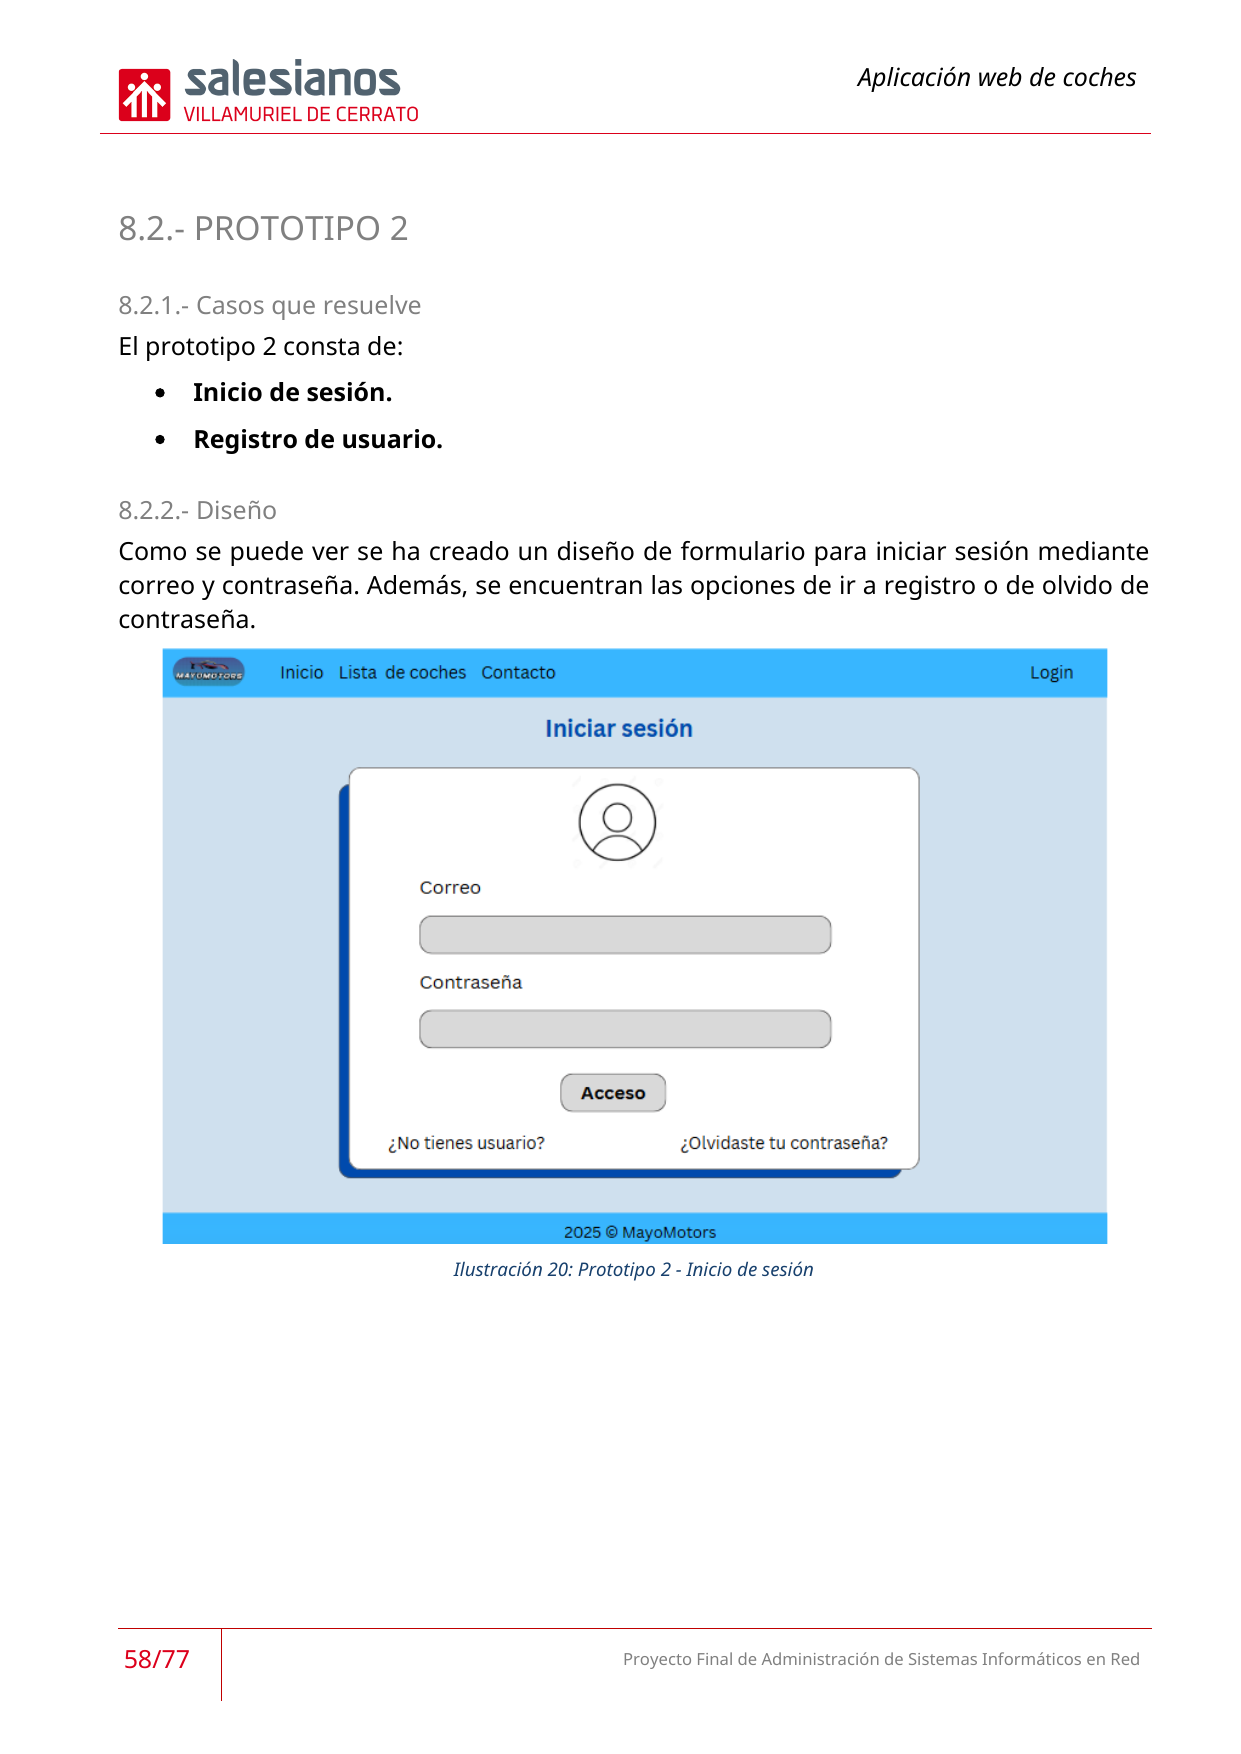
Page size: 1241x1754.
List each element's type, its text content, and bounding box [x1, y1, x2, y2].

subtitle Diseño [118, 493, 1152, 527]
picture [118, 59, 419, 126]
text Como se puede ver se ha creado un diseño de formulario para iniciar sesión mediante correo y contraseña. Además, se encuentran las opciones de ir a registro o de olvido de contraseña. [118, 533, 1152, 636]
list Registro de usuario. [156, 421, 1152, 456]
text Ilustración 20: Prototipo 2 - Inicio de sesión [118, 1256, 1152, 1282]
subtitle prototipo 2 [118, 205, 1152, 251]
list Inicio de sesión. [156, 375, 1152, 409]
text El prototipo 2 consta de: [118, 328, 1152, 362]
subtitle Casos que resuelve [118, 288, 1152, 322]
picture [162, 648, 1108, 1244]
